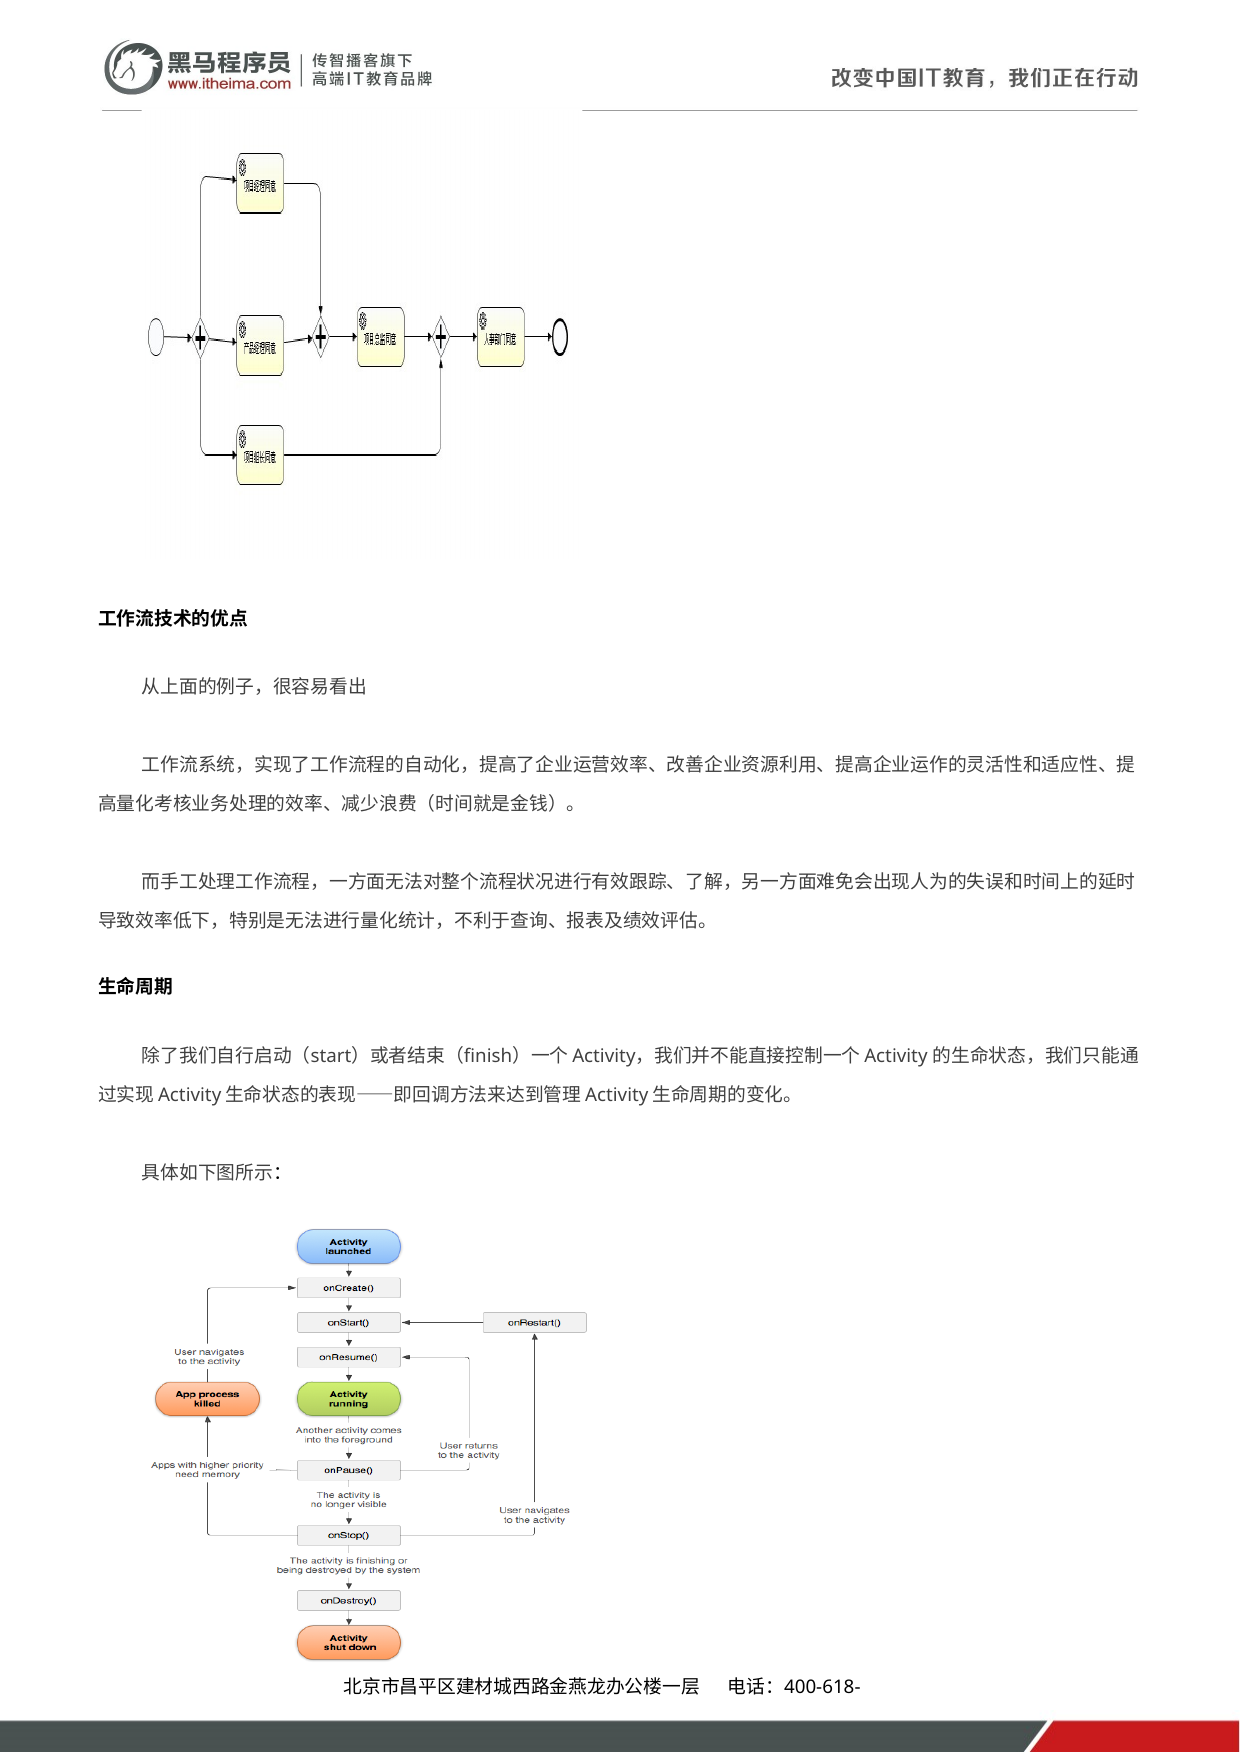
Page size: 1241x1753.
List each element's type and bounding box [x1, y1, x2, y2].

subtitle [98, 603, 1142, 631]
picture [100, 38, 1140, 559]
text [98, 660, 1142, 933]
picture [141, 1223, 590, 1666]
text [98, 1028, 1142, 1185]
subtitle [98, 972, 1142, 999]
picture [0, 1710, 1240, 1752]
